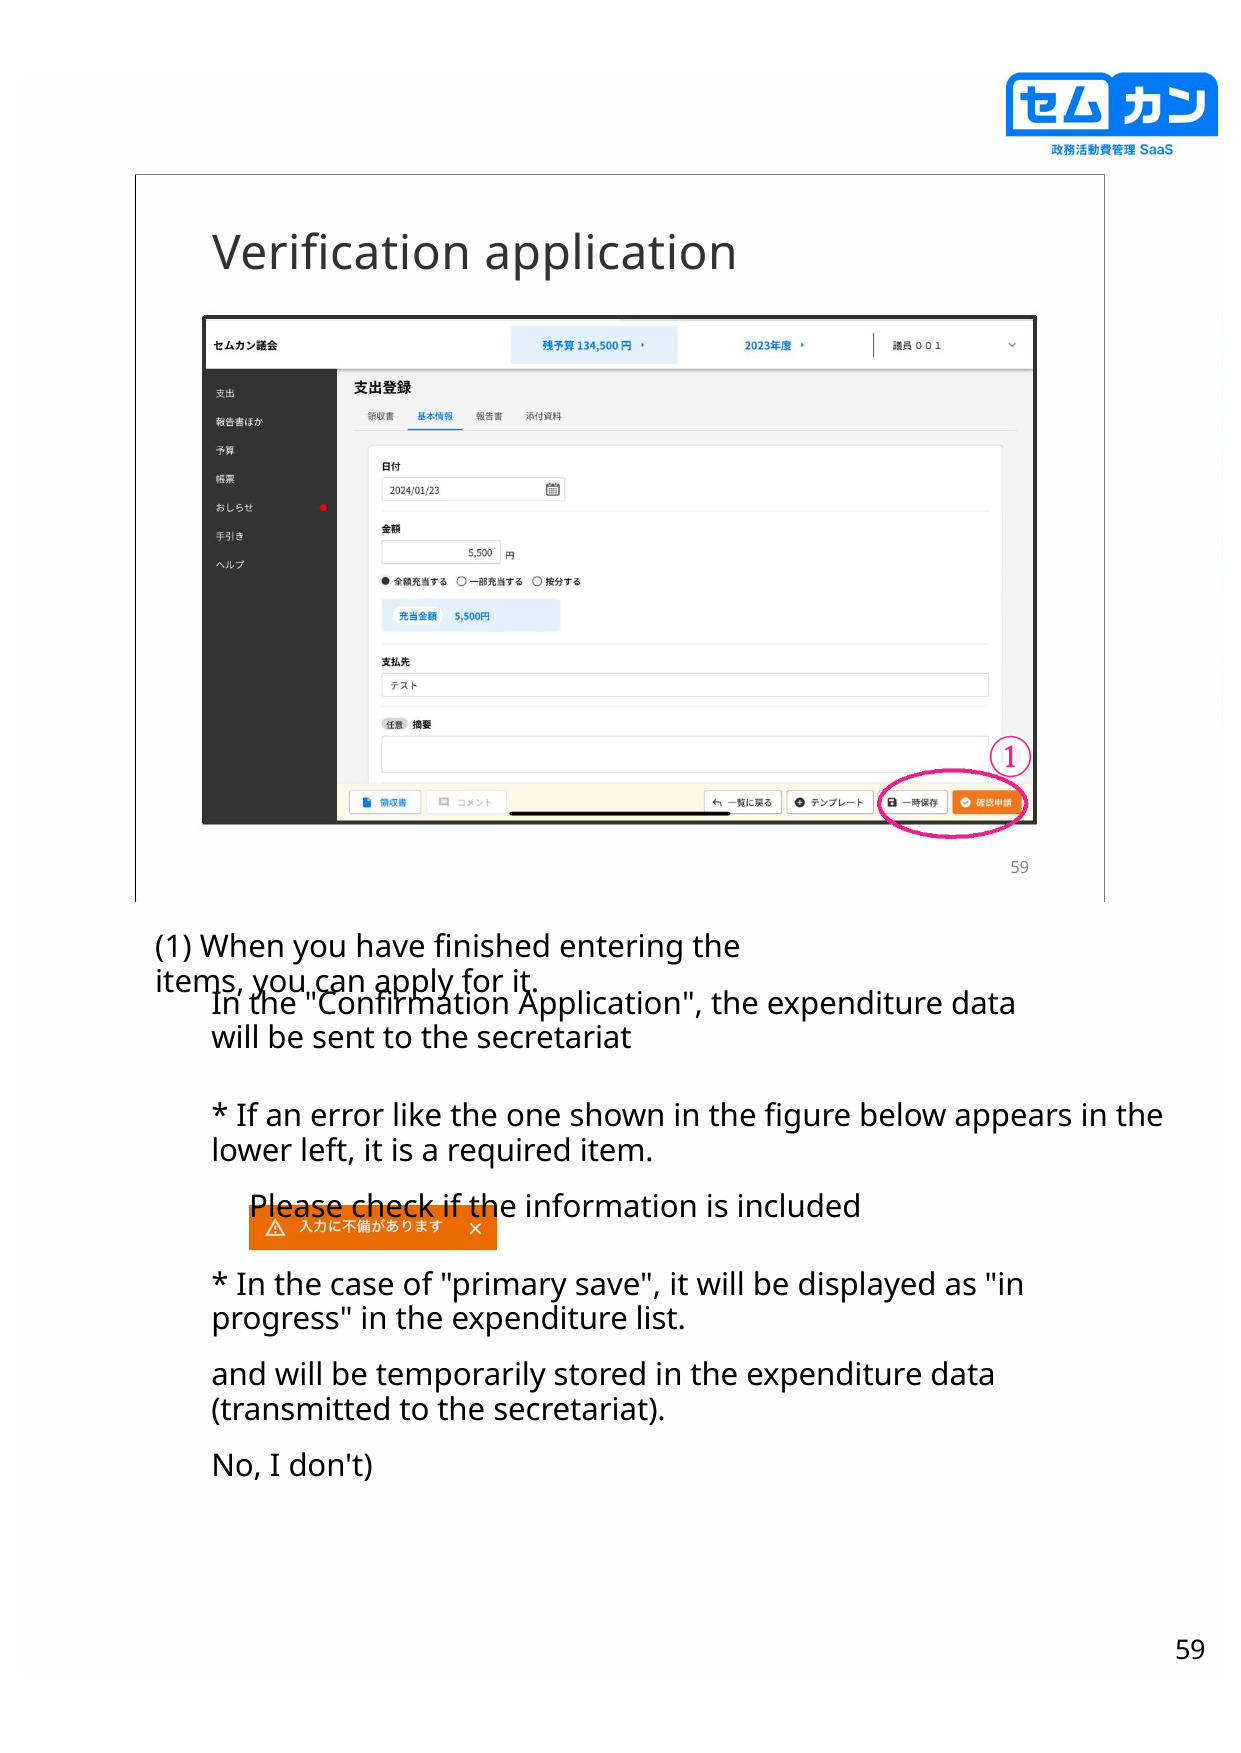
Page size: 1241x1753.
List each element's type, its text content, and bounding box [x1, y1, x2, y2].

text * In the case of "primary save", it will be displayed as "in progress" in the expenditure list. [211, 1268, 1111, 1337]
text 59 [1175, 1636, 1230, 1666]
text and will be temporarily stored in the expenditure data (transmitted to the secretariat). [211, 1358, 1111, 1427]
text Please check if the information is included [249, 1190, 1177, 1224]
text In the "Confirmation Application", the expenditure data will be sent to the secretariat [211, 987, 1017, 1056]
text * If an error like the one shown in the figure below appears in the lower left, it is a required item. [211, 1099, 1177, 1168]
text Verification application [212, 227, 752, 280]
picture [16, 70, 1223, 1678]
text (1) When you have finished entering the items, you can apply for it. [155, 930, 832, 999]
text No, I don't) [211, 1449, 1111, 1484]
text ① [988, 737, 1050, 778]
text 59 [1010, 858, 1054, 877]
